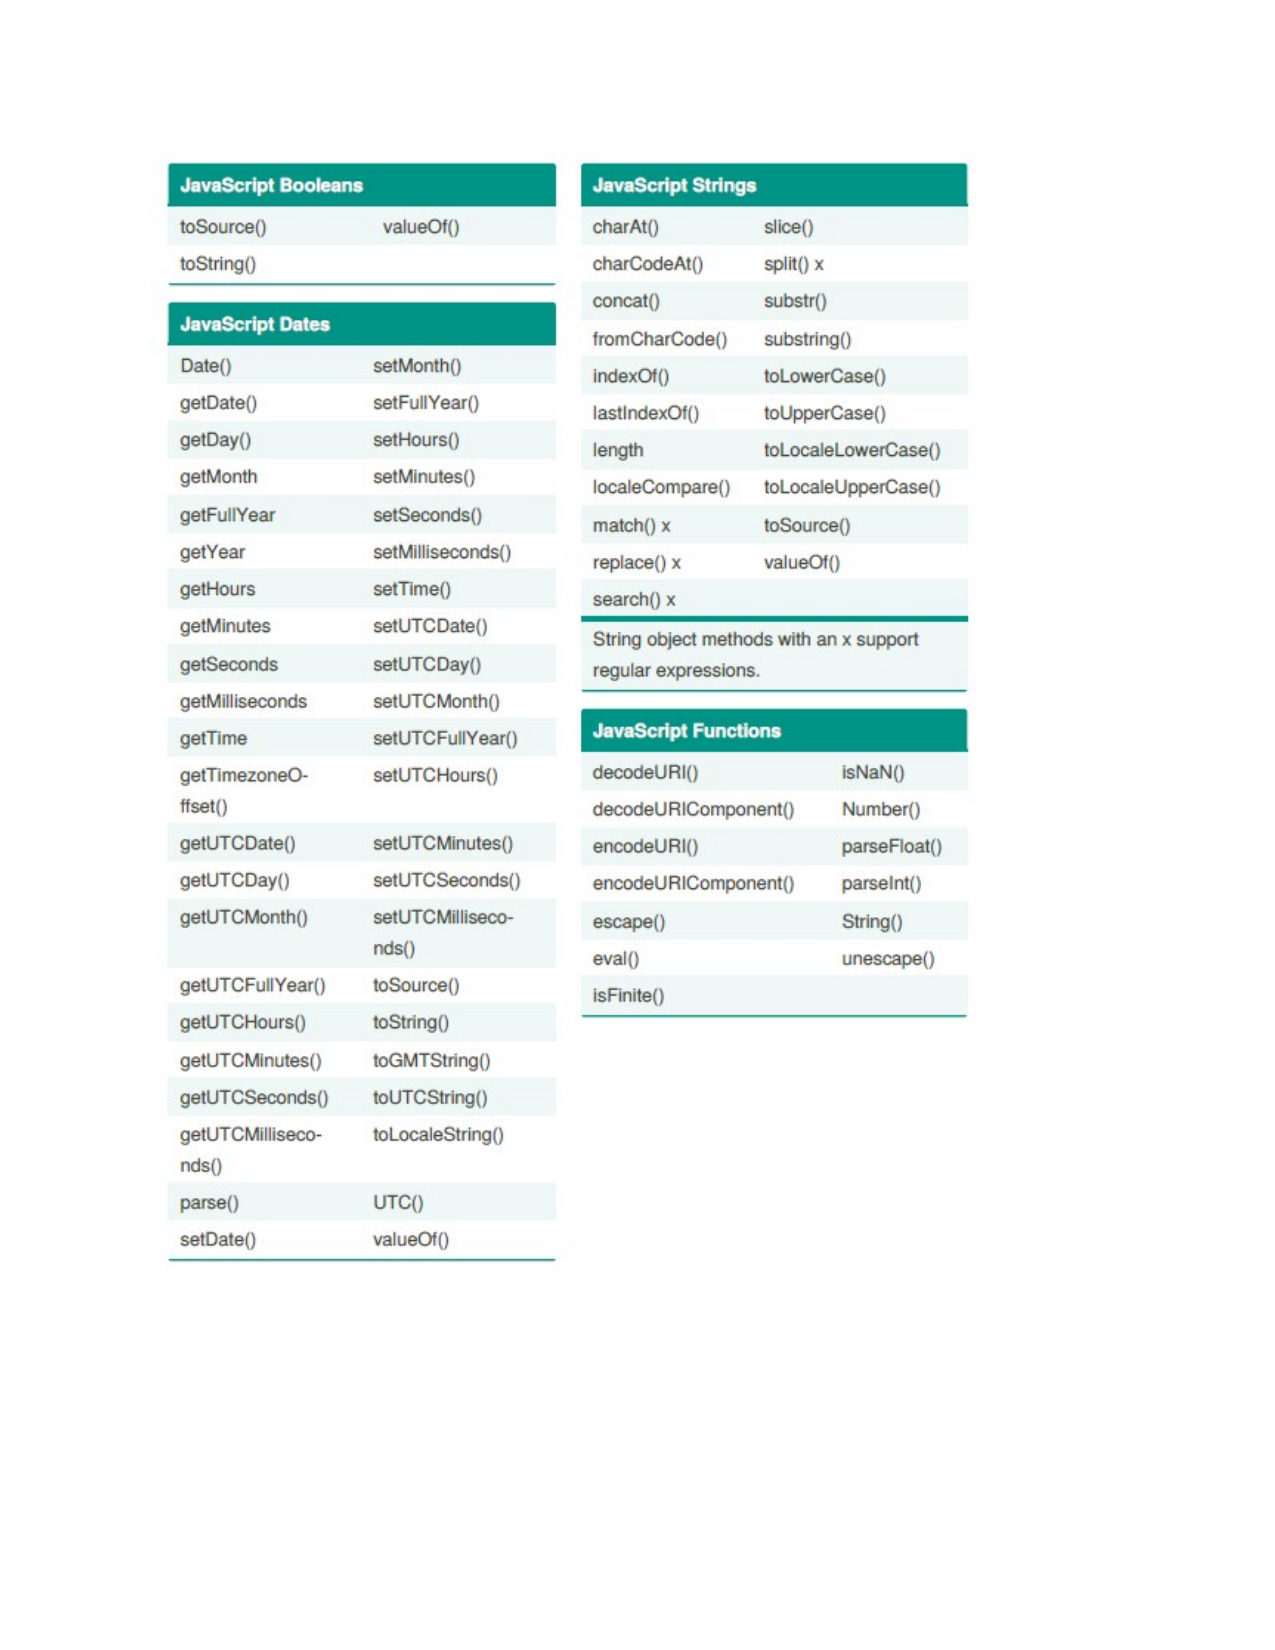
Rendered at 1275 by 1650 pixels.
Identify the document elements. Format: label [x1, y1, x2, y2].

picture [150, 150, 1125, 1274]
